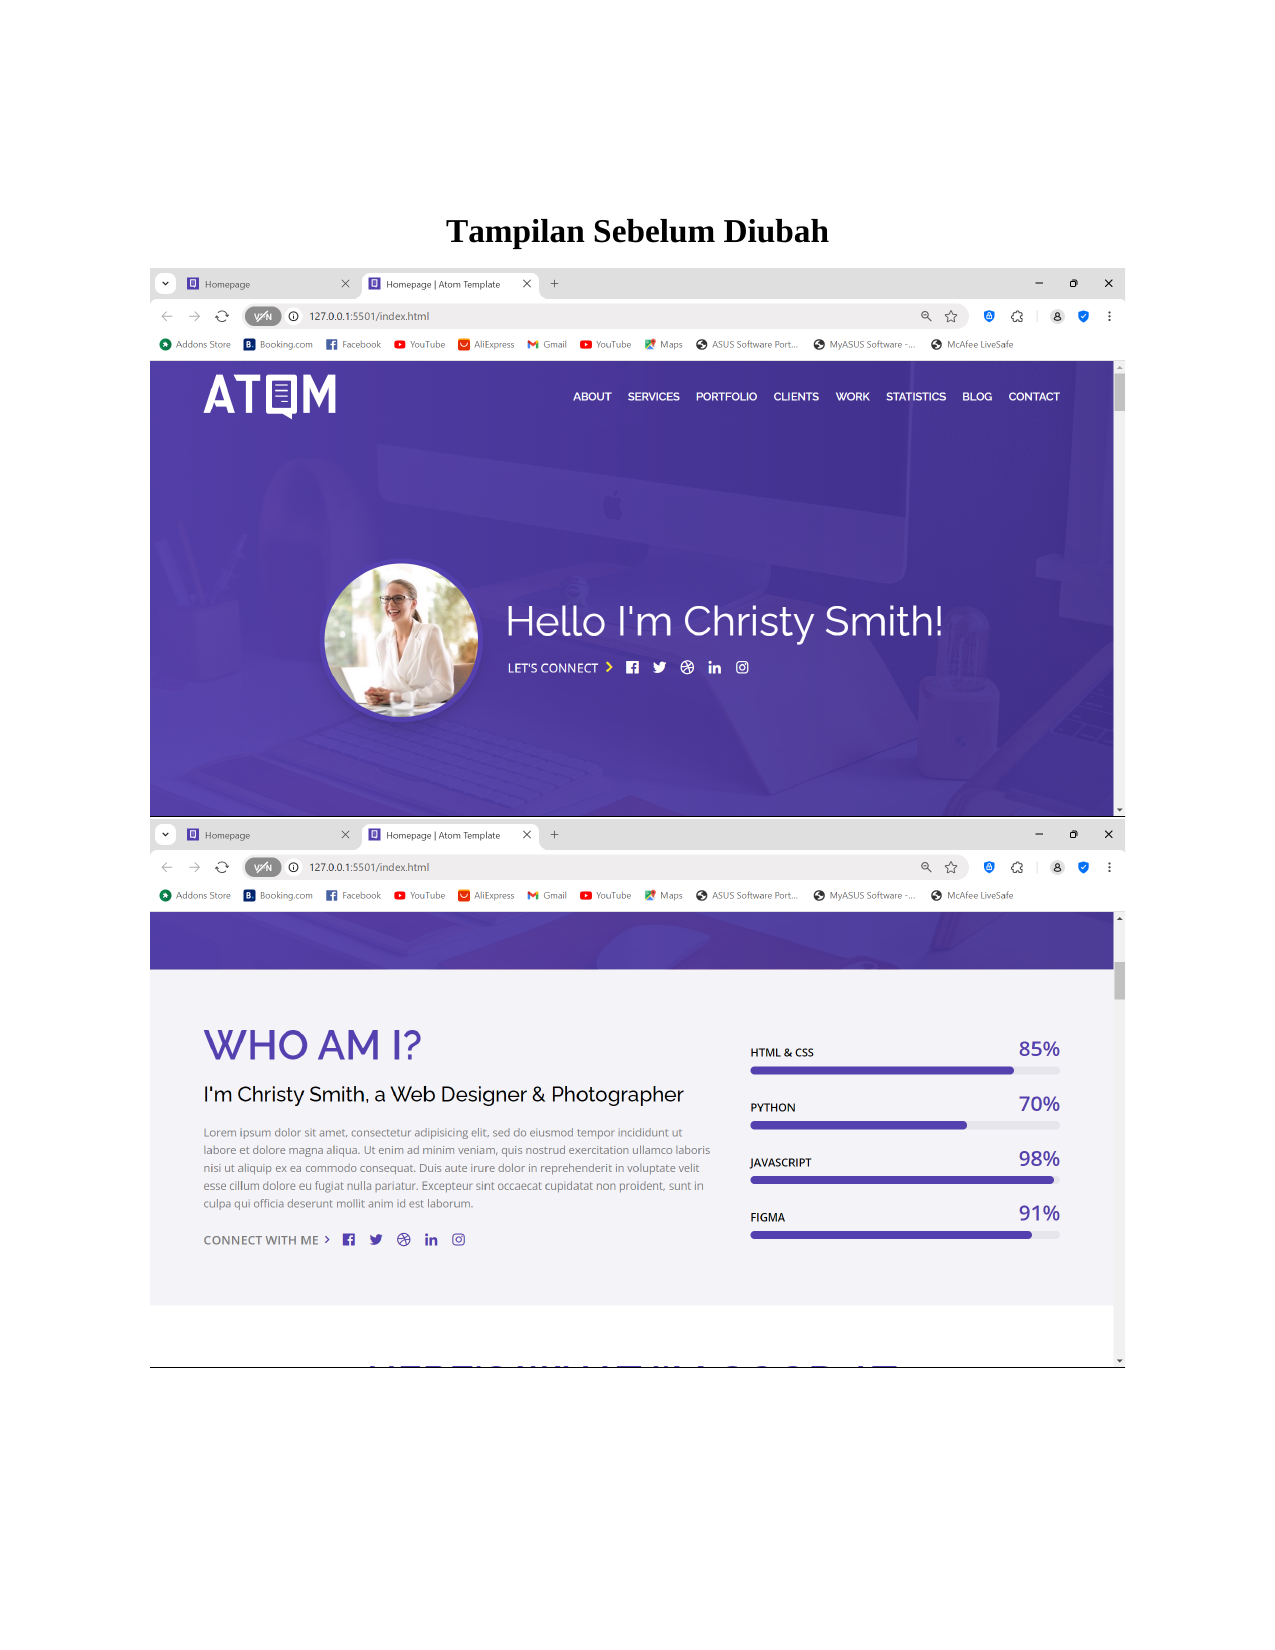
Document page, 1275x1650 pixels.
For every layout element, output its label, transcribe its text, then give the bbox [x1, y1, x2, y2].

subtitle Tampilan Sebelum Diubah [150, 211, 1125, 249]
picture [150, 268, 1125, 817]
picture [150, 819, 1125, 1368]
